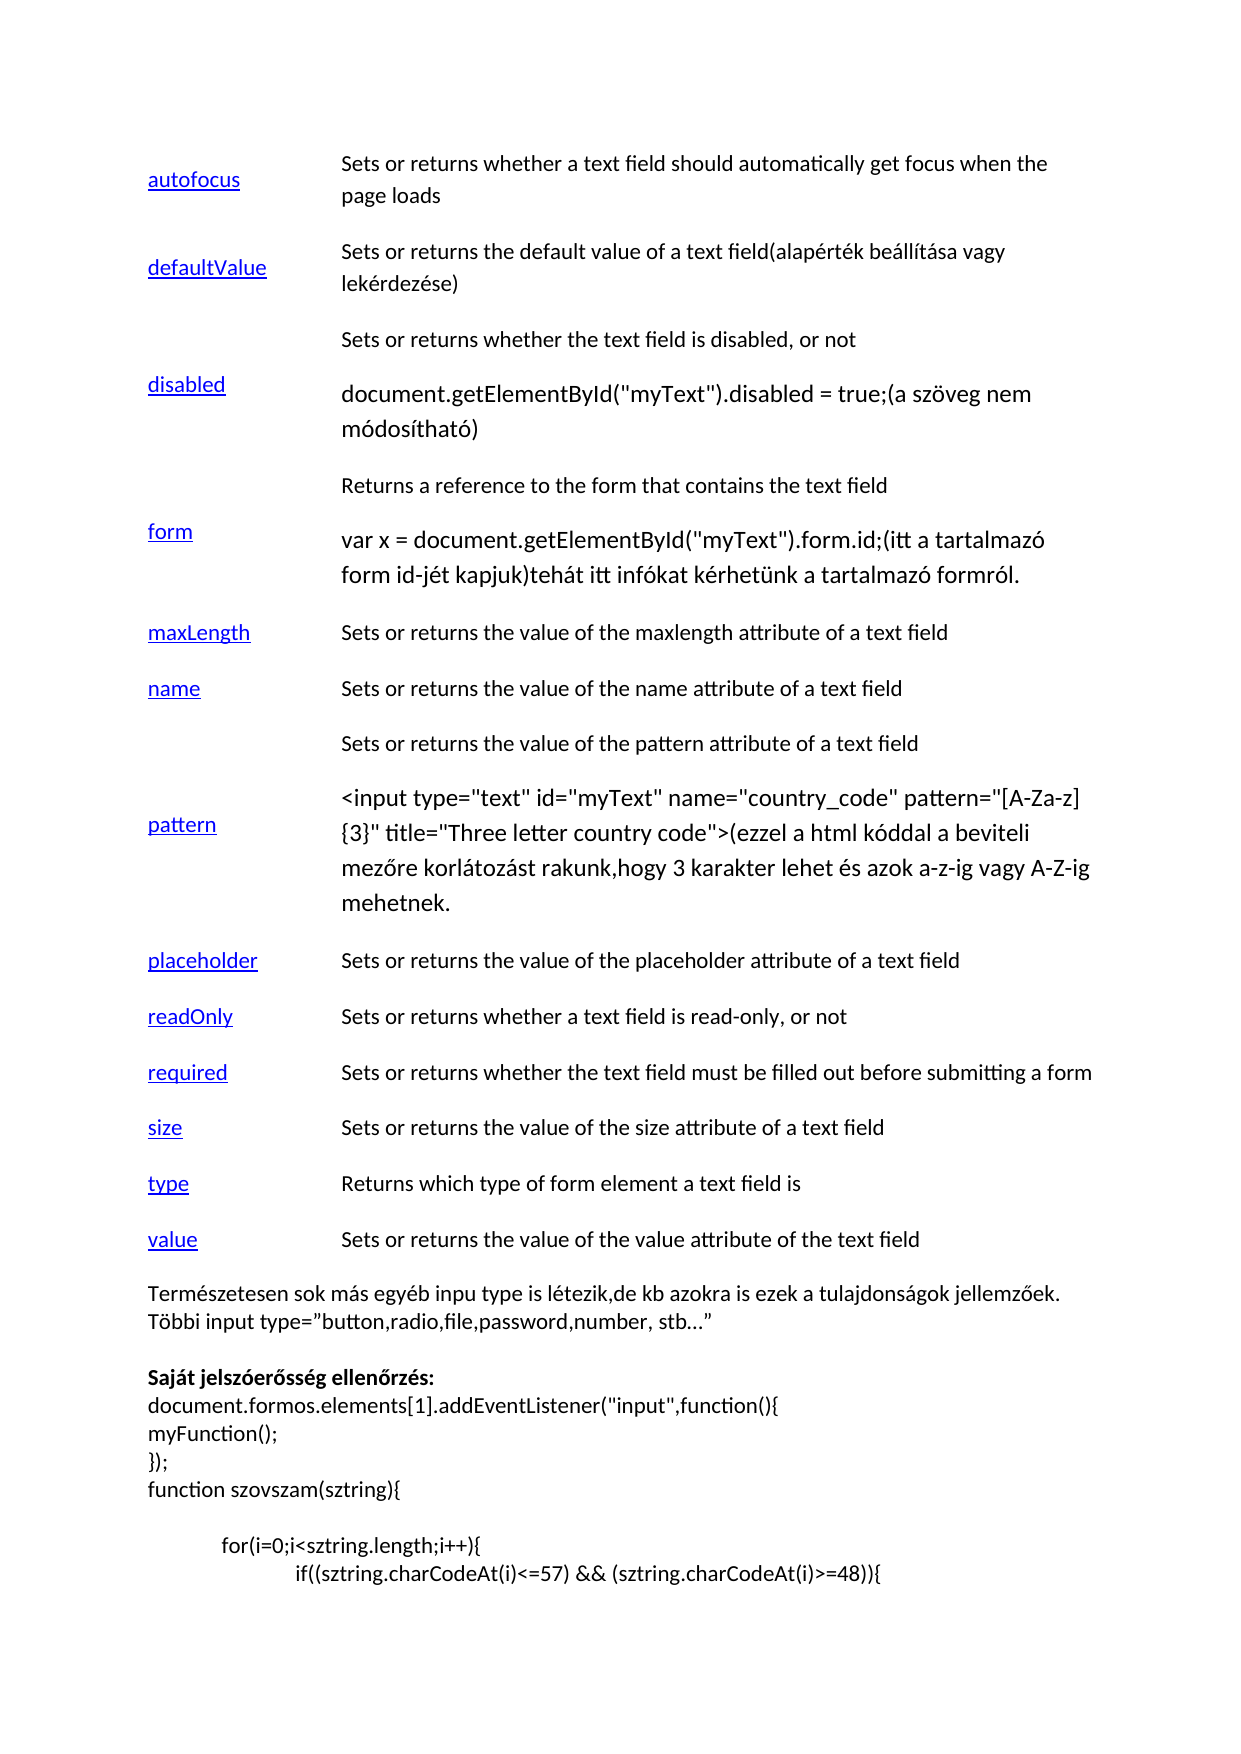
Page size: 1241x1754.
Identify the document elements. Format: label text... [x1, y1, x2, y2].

text }); [148, 1447, 1093, 1476]
table_cell Returns a reference to the form that contains the text field var x = document.getElementById("myText").form.id;(itt a tartalmazó form id-jét kapjuk)tehát itt infókat kérhetünk a tartalmazó formról. [340, 470, 1100, 616]
text Saját jelszóerősség ellenőrzés: [148, 1363, 1093, 1391]
table_cell Sets or returns the value of the value attribute of the text field [340, 1224, 1100, 1279]
table_cell Sets or returns whether a text field is read-only, or not [340, 1000, 1100, 1056]
table_cell size [146, 1112, 339, 1168]
table_cell pattern [146, 728, 339, 944]
table_cell autofocus [146, 148, 339, 236]
text document.formos.elements[1].addEventListener("input",function(){ [148, 1391, 1093, 1419]
text myFunction(); [148, 1419, 1093, 1447]
text Többi input type=”button,radio,file,password,number, stb…” [148, 1307, 1093, 1335]
table_cell name [146, 672, 339, 728]
table_cell maxLength [146, 616, 339, 672]
table_cell Sets or returns the value of the name attribute of a text field [340, 672, 1100, 728]
table_cell disabled [146, 324, 339, 470]
table_cell type [146, 1168, 339, 1223]
table_cell Sets or returns the value of the pattern attribute of a text field <input type="text" id="myText" name="country_code" pattern="[A-Za-z]{3}" title="Three letter country code">(ezzel a html kóddal a beviteli mezőre korlátozást rakunk,hogy 3 karakter lehet és azok a-z-ig vagy A-Z-ig mehetnek. [340, 728, 1100, 944]
table_cell Sets or returns whether the text field is disabled, or not document.getElementById("myText").disabled = true;(a szöveg nem módosítható) [340, 324, 1100, 470]
table_cell Sets or returns the value of the maxlength attribute of a text field [340, 616, 1100, 672]
table_cell Returns which type of form element a text field is [340, 1168, 1100, 1223]
table_cell Sets or returns whether a text field should automatically get focus when the page loads [340, 148, 1100, 236]
table_cell Sets or returns the value of the placeholder attribute of a text field [340, 944, 1100, 1000]
text for(i=0;i<sztring.length;i++){ [148, 1532, 1093, 1559]
table_cell value [146, 1224, 339, 1279]
table_cell Sets or returns whether the text field must be filled out before submitting a form [340, 1056, 1100, 1112]
text function szovszam(sztring){ [148, 1476, 1093, 1503]
table_cell form [146, 470, 339, 616]
text if((sztring.charCodeAt(i)<=57) && (sztring.charCodeAt(i)>=48)){ [148, 1559, 1093, 1588]
table_cell placeholder [146, 944, 339, 1000]
table_cell readOnly [146, 1000, 339, 1056]
table_cell Sets or returns the default value of a text field(alapérték beállítása vagy lekérdezése) [340, 236, 1100, 324]
table_cell Sets or returns the value of the size attribute of a text field [340, 1112, 1100, 1168]
table_cell defaultValue [146, 236, 339, 324]
text Természetesen sok más egyéb inpu type is létezik,de kb azokra is ezek a tulajdonságok jellemzőek. [148, 1279, 1093, 1307]
table_cell required [146, 1056, 339, 1112]
